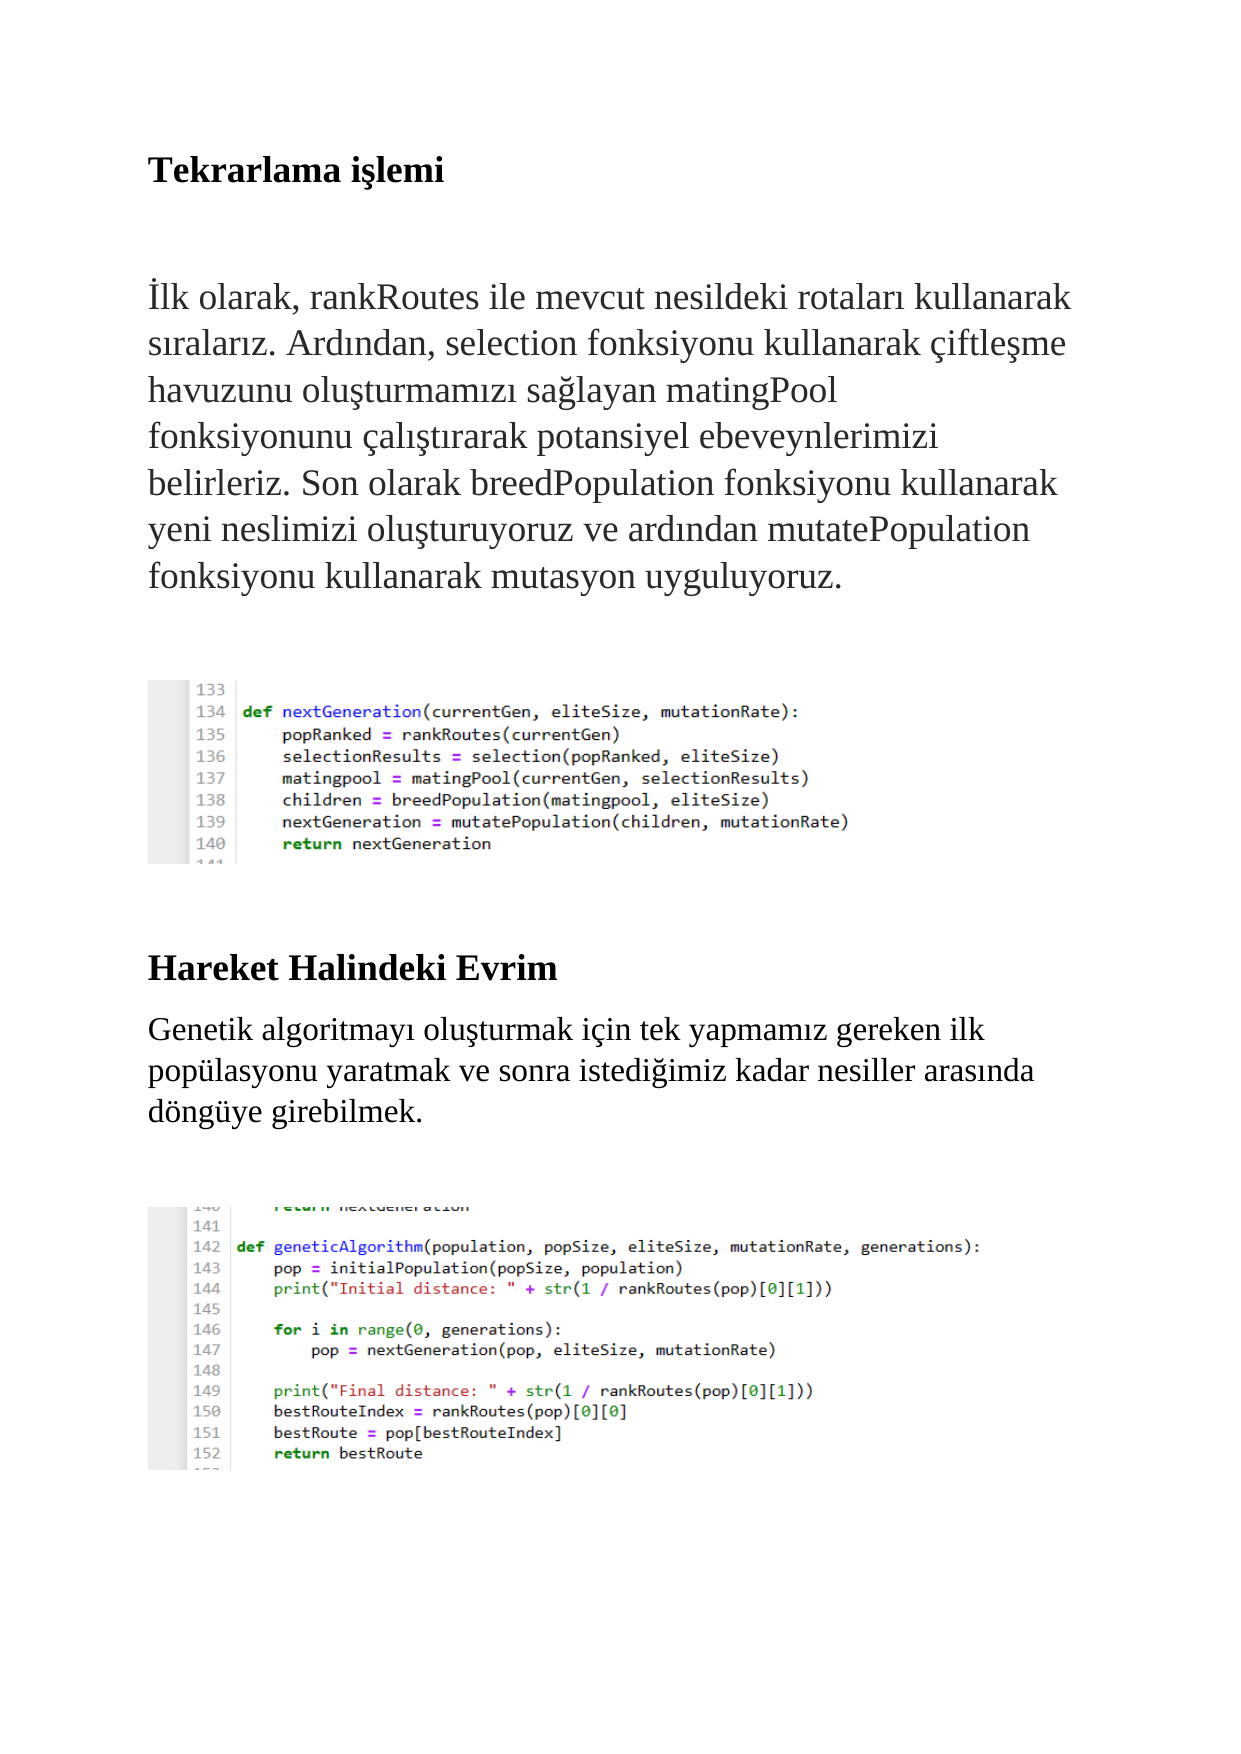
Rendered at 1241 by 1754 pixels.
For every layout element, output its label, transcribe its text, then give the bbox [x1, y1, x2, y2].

text Hareket Halindeki Evrim [148, 946, 1093, 989]
picture [147, 1207, 1052, 1470]
text Tekrarlama işlemi [148, 148, 1093, 191]
picture [147, 680, 1080, 864]
text İlk olarak, rankRoutes ile mevcut nesildeki rotaları kullanarak sıralarız. Ardından, selection fonksiyonu kullanarak çiftleşme havuzunu oluşturmamızı sağlayan matingPool fonksiyonunu çalıştırarak potansiyel ebeveynlerimizi belirleriz. Son olarak breedPopulation fonksiyonu kullanarak yeni neslimizi oluşturuyoruz ve ardından mutatePopulation fonksiyonu kullanarak mutasyon uyguluyoruz. [148, 274, 1093, 597]
text Genetik algoritmayı oluşturmak için tek yapmamız gereken ilk popülasyonu yaratmak ve sonra istediğimiz kadar nesiller arasında döngüye girebilmek. [148, 1009, 1093, 1130]
